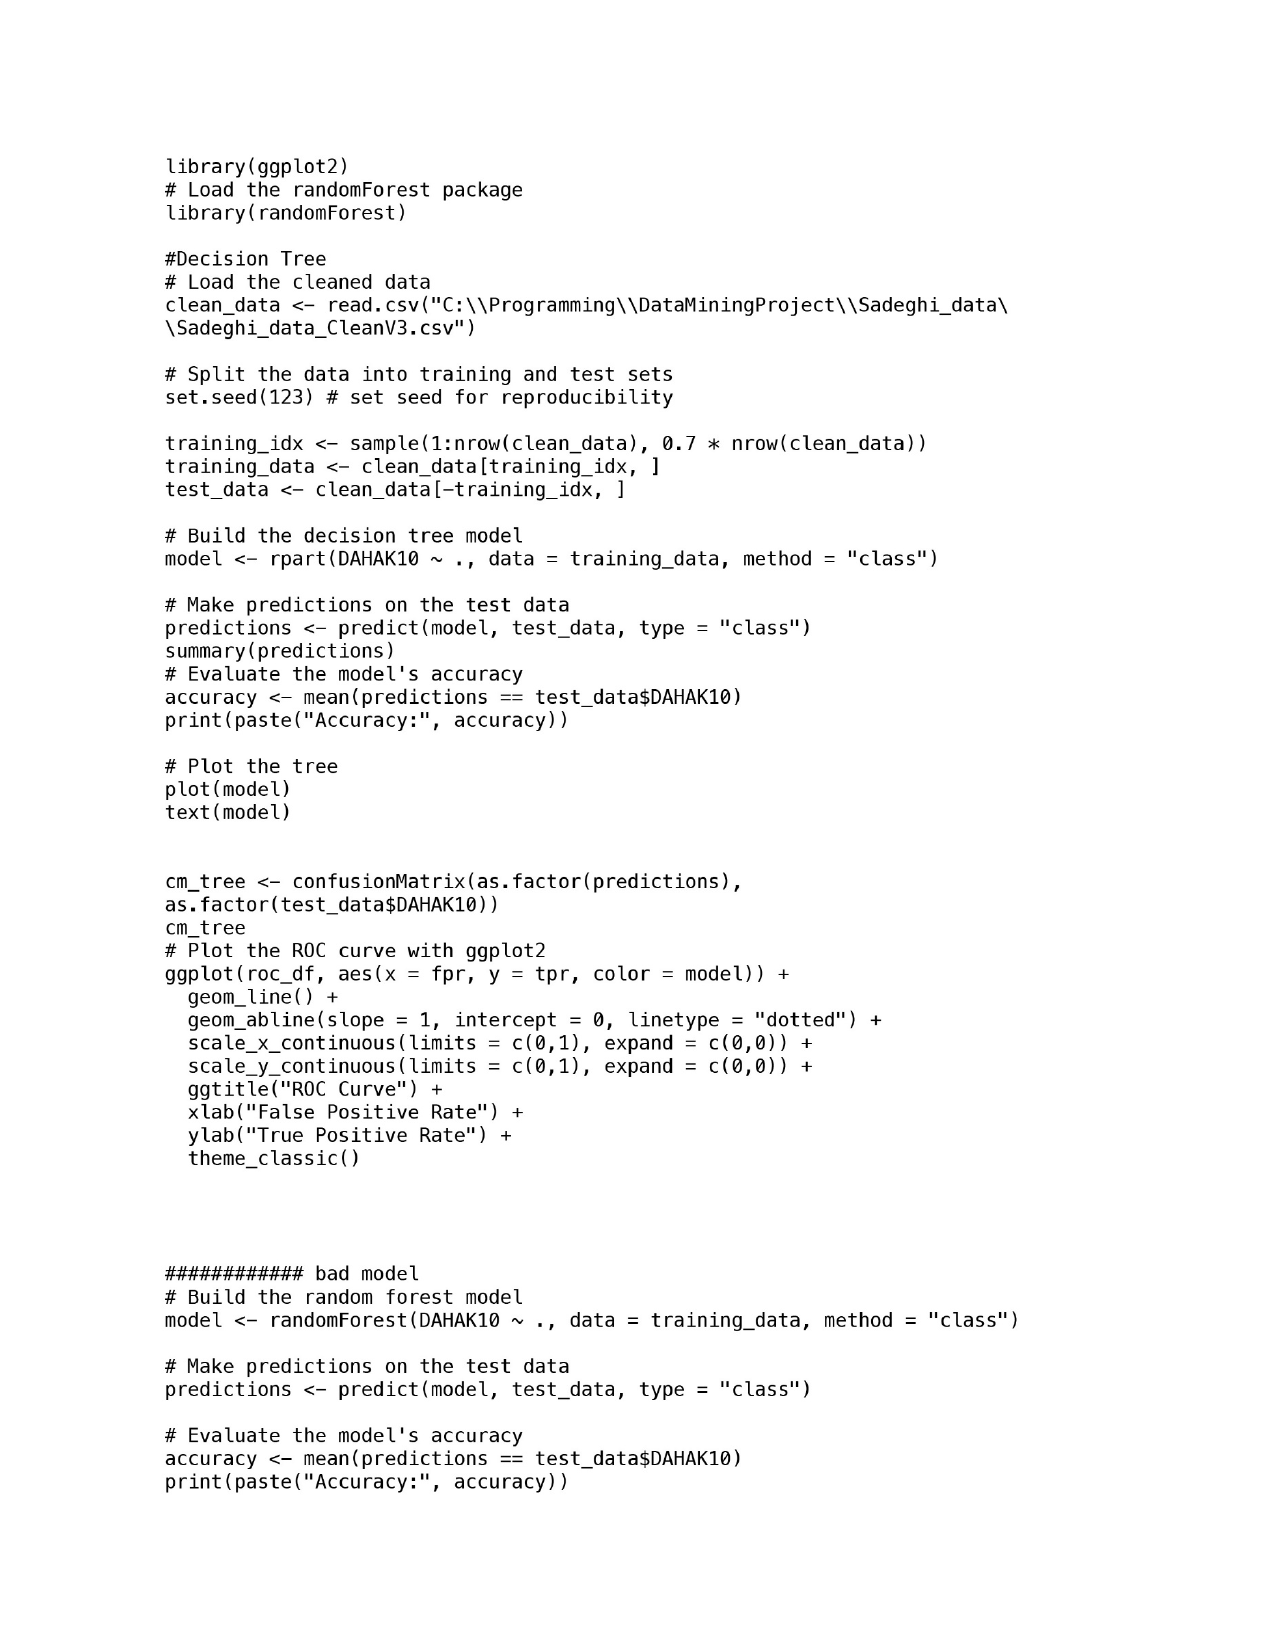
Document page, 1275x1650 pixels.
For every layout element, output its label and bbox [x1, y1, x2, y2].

picture [150, 150, 1025, 1499]
